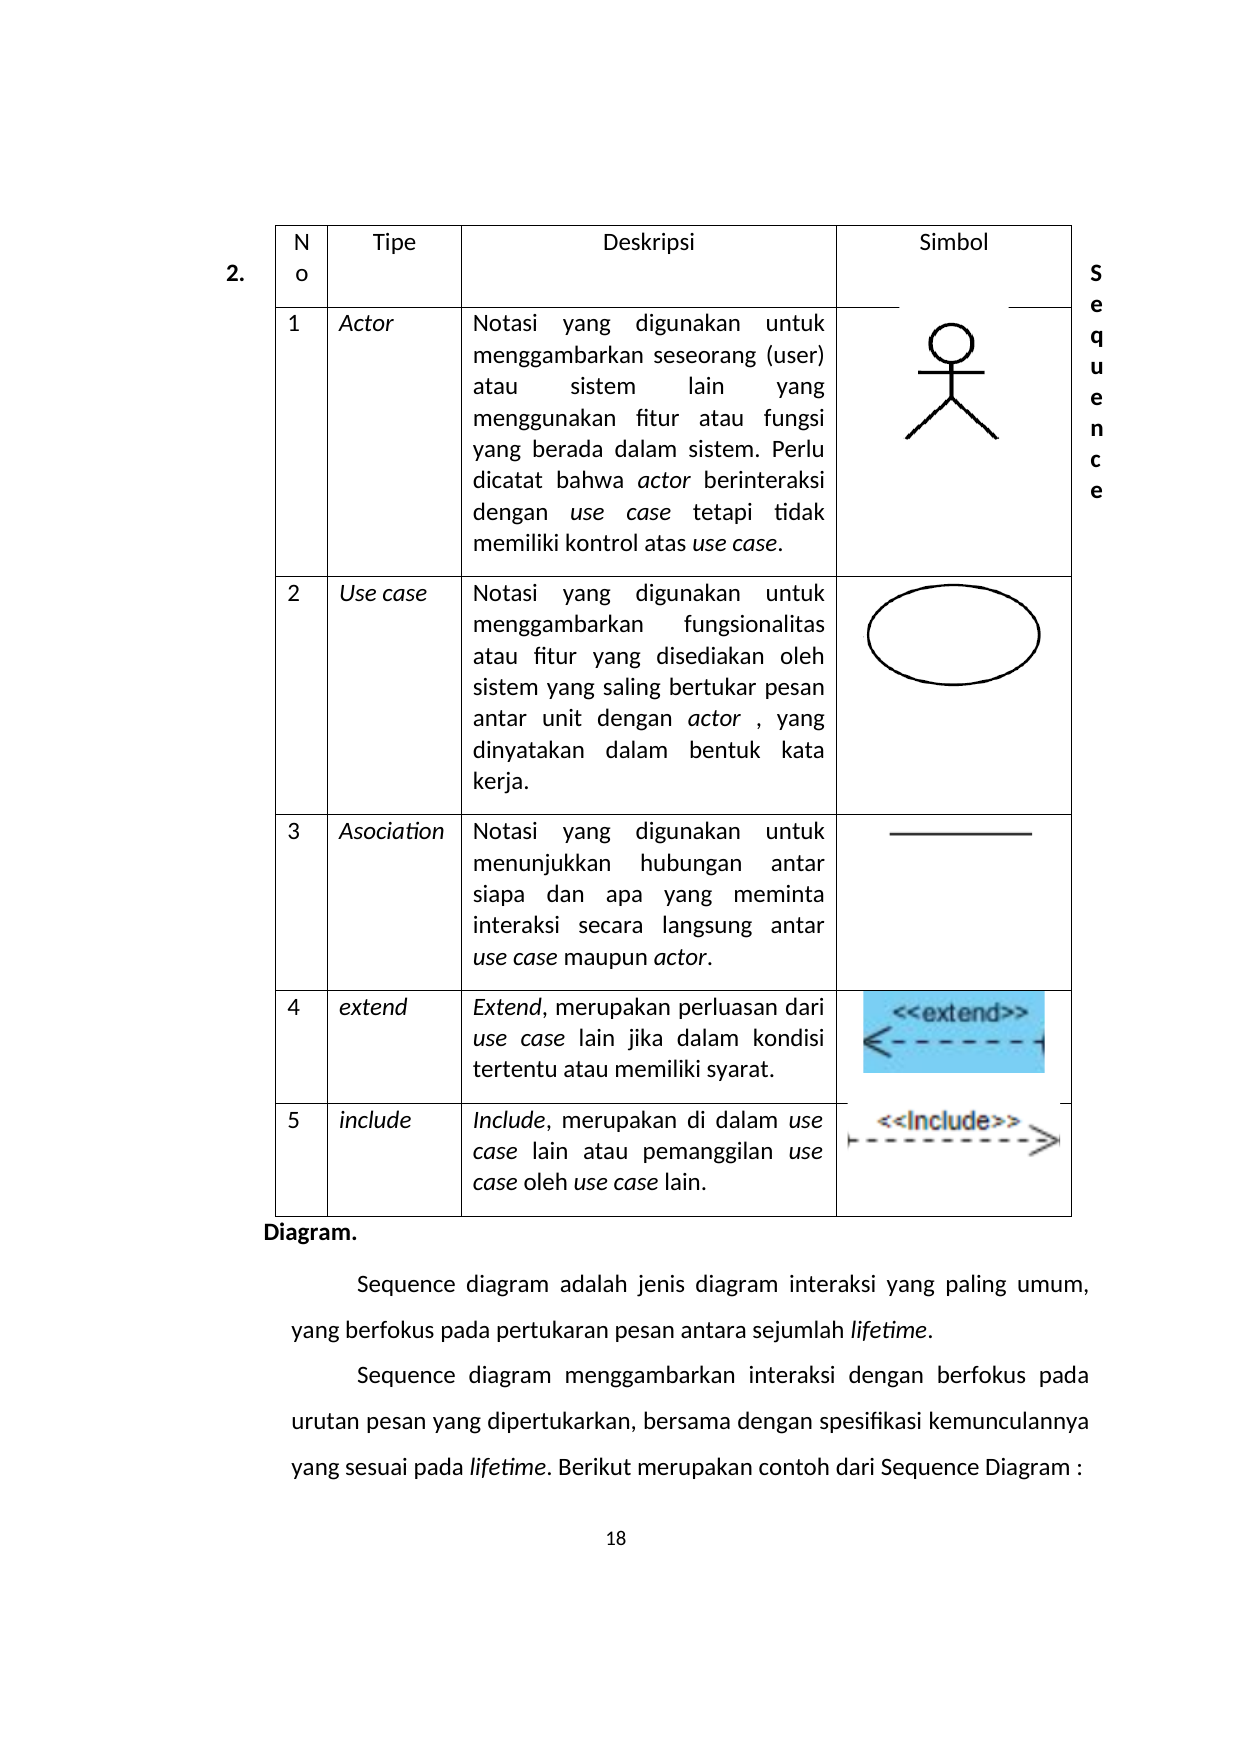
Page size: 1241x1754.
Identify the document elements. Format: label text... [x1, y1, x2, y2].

table_header Tipe [328, 226, 461, 307]
table_cell 3 [276, 815, 327, 990]
table_header No [276, 226, 327, 307]
table_cell [837, 991, 1071, 1103]
table_cell 2 [276, 577, 327, 814]
table_cell Actor [328, 308, 461, 576]
subtitle Sequence Diagram. [226, 257, 1092, 1247]
picture [863, 577, 1045, 692]
table_cell [837, 1104, 1071, 1216]
table_cell Notasi yang digunakan untuk menggambarkan seseorang (user) atau sistem lain yang menggunakan fitur atau fungsi yang berada dalam sistem. Perlu dicatat bahwa actor berinteraksi dengan use case tetapi tidak memiliki kontrol atas use case. [462, 308, 836, 576]
table_cell [837, 577, 1071, 814]
table_cell extend [328, 991, 461, 1103]
picture [847, 1103, 1061, 1165]
table_header Deskripsi [462, 226, 836, 307]
table_cell [837, 815, 1071, 990]
table_cell [837, 308, 1071, 576]
table_cell 1 [276, 308, 327, 576]
text Sequence diagram menggambarkan interaksi dengan berfokus pada urutan pesan yang dipertukarkan, bersama dengan spesifikasi kemunculannya yang sesuai pada lifetime. Berikut merupakan contoh dari Sequence Diagram : [291, 1359, 1090, 1481]
picture [899, 307, 1009, 454]
picture [863, 991, 1045, 1073]
text Sequence diagram adalah jenis diagram interaksi yang paling umum, yang berfokus pada pertukaran pesan antara sejumlah lifetime. [291, 1268, 1090, 1344]
table_cell 5 [276, 1104, 327, 1216]
table_header Simbol [837, 226, 1071, 307]
table_cell Extend, merupakan perluasan dari use case lain jika dalam kondisi tertentu atau memiliki syarat. [462, 991, 836, 1103]
table_cell Notasi yang digunakan untuk menggambarkan fungsionalitas atau fitur yang disediakan oleh sistem yang saling bertukar pesan antar unit dengan actor , yang dinyatakan dalam bentuk kata kerja. [462, 577, 836, 814]
table_cell Notasi yang digunakan untuk menunjukkan hubungan antar siapa dan apa yang meminta interaksi secara langsung antar use case maupun actor. [462, 815, 836, 990]
table_cell Use case [328, 577, 461, 814]
table_cell include [328, 1104, 461, 1216]
table_cell 4 [276, 991, 327, 1103]
table_cell Include, merupakan di dalam use case lain atau pemanggilan use case oleh use case lain. [462, 1104, 836, 1216]
picture [875, 815, 1033, 852]
table_cell Asociation [328, 815, 461, 990]
